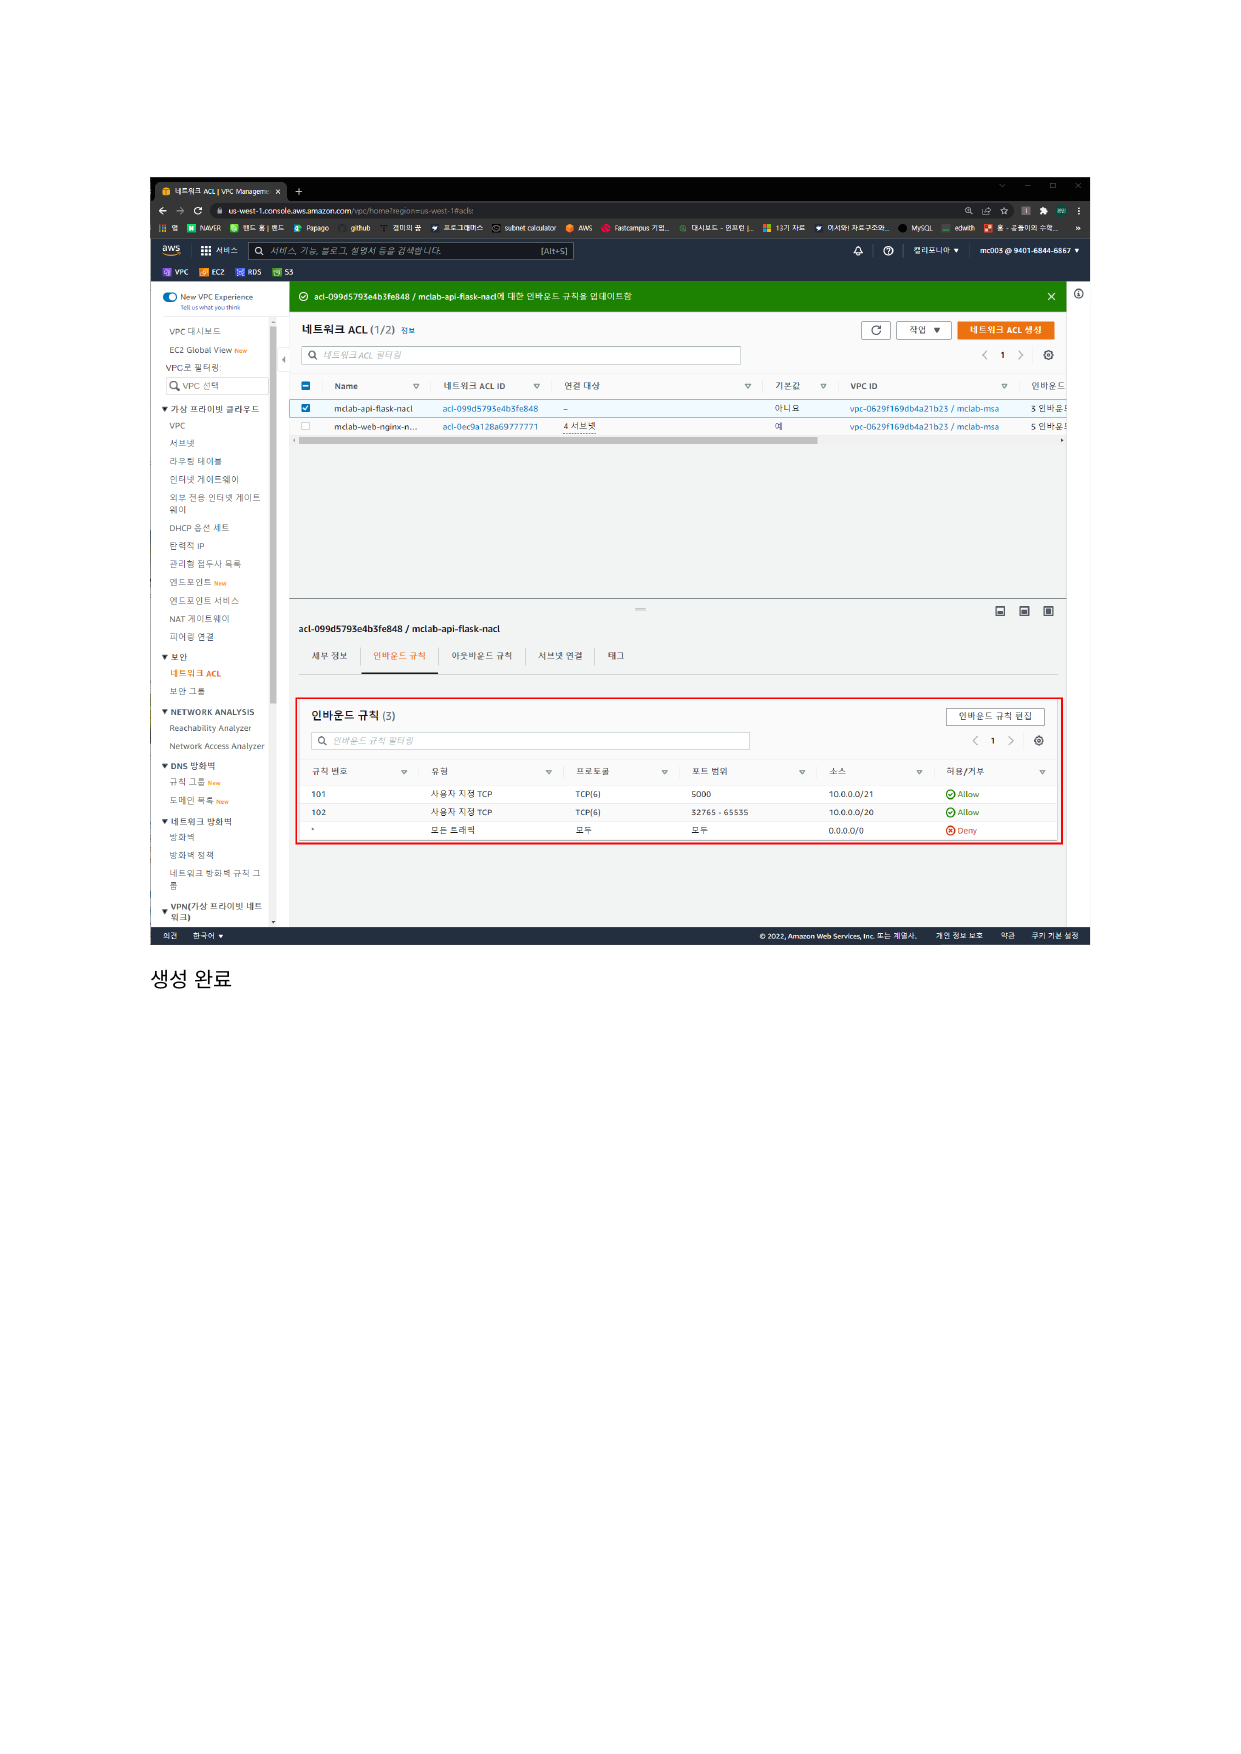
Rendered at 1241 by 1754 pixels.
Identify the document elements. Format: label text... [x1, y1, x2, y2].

text 생성 완료 [150, 963, 1090, 993]
picture [150, 177, 1091, 945]
